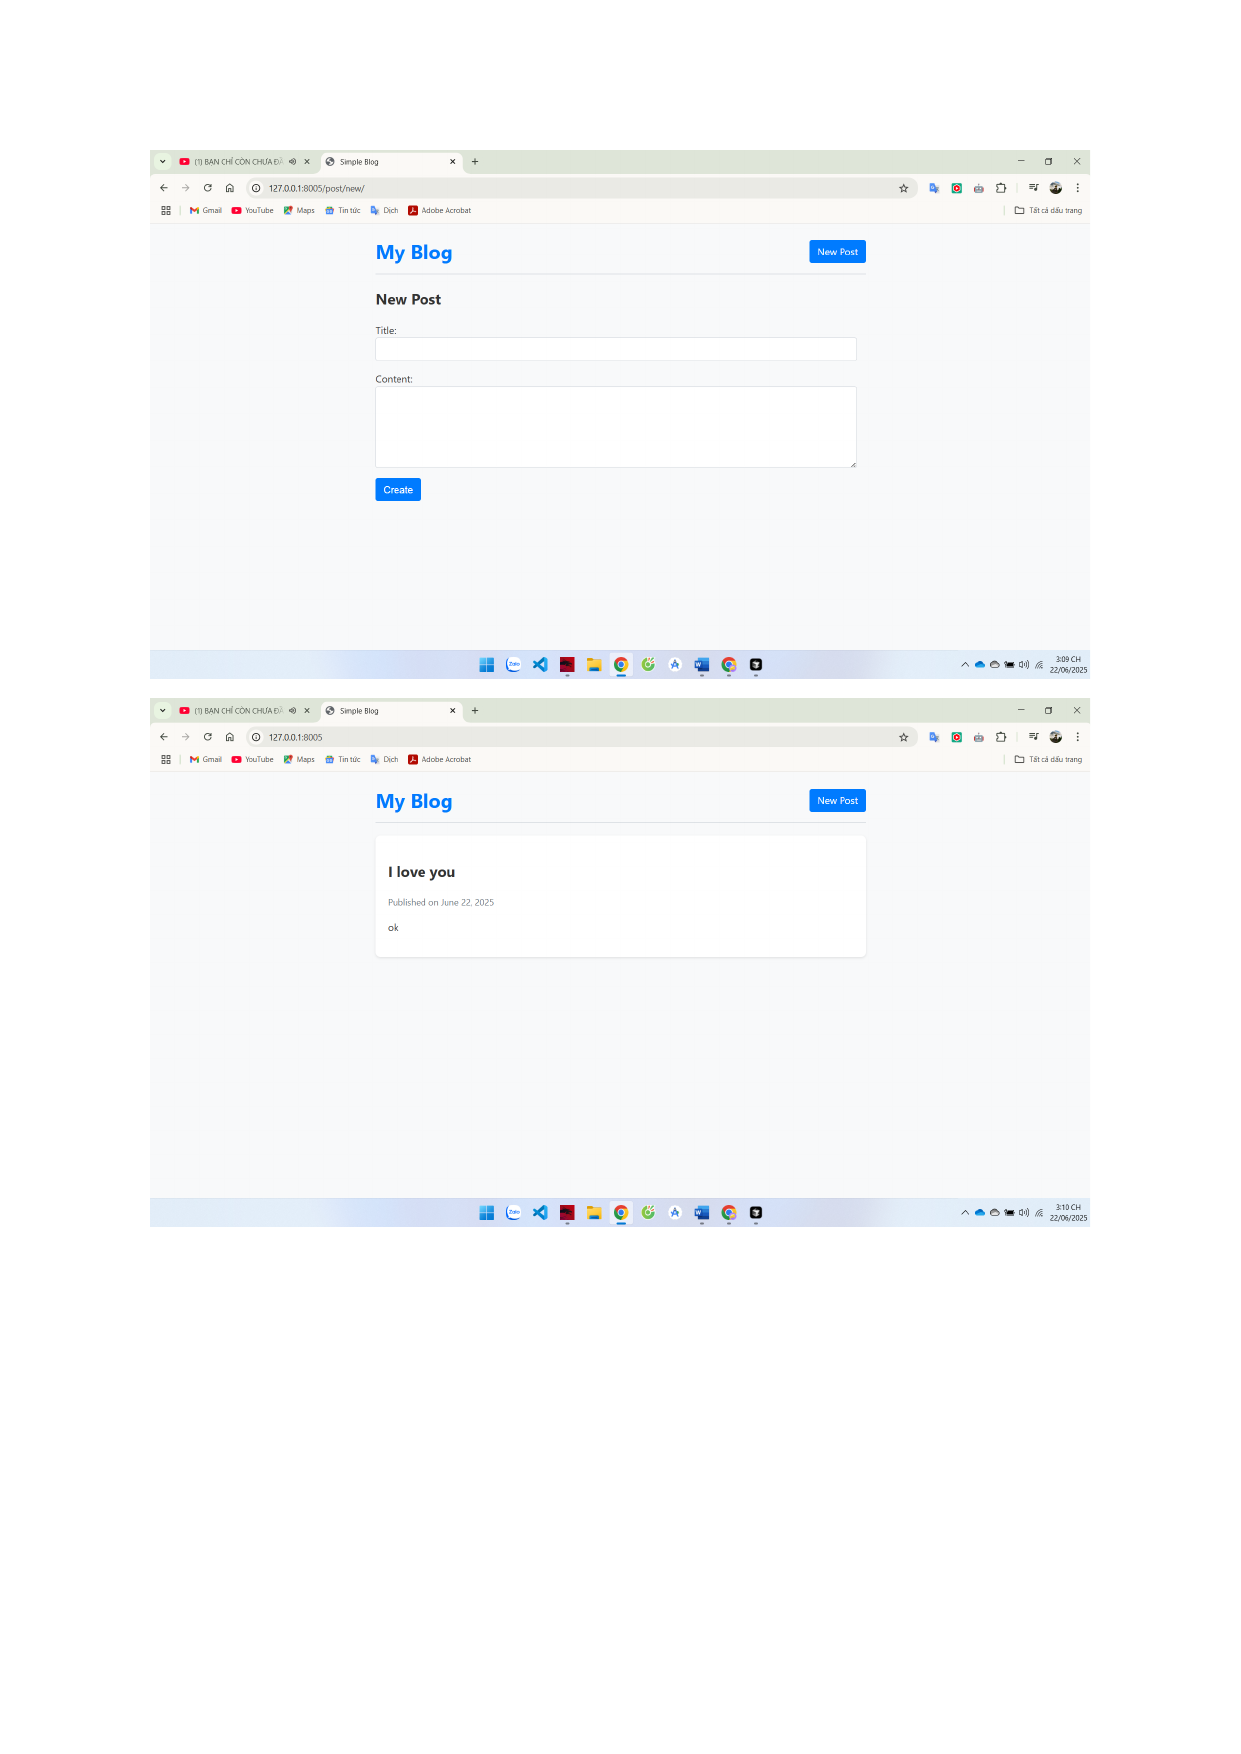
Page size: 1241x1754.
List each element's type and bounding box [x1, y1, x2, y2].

picture [150, 698, 1091, 1227]
picture [150, 150, 1091, 679]
